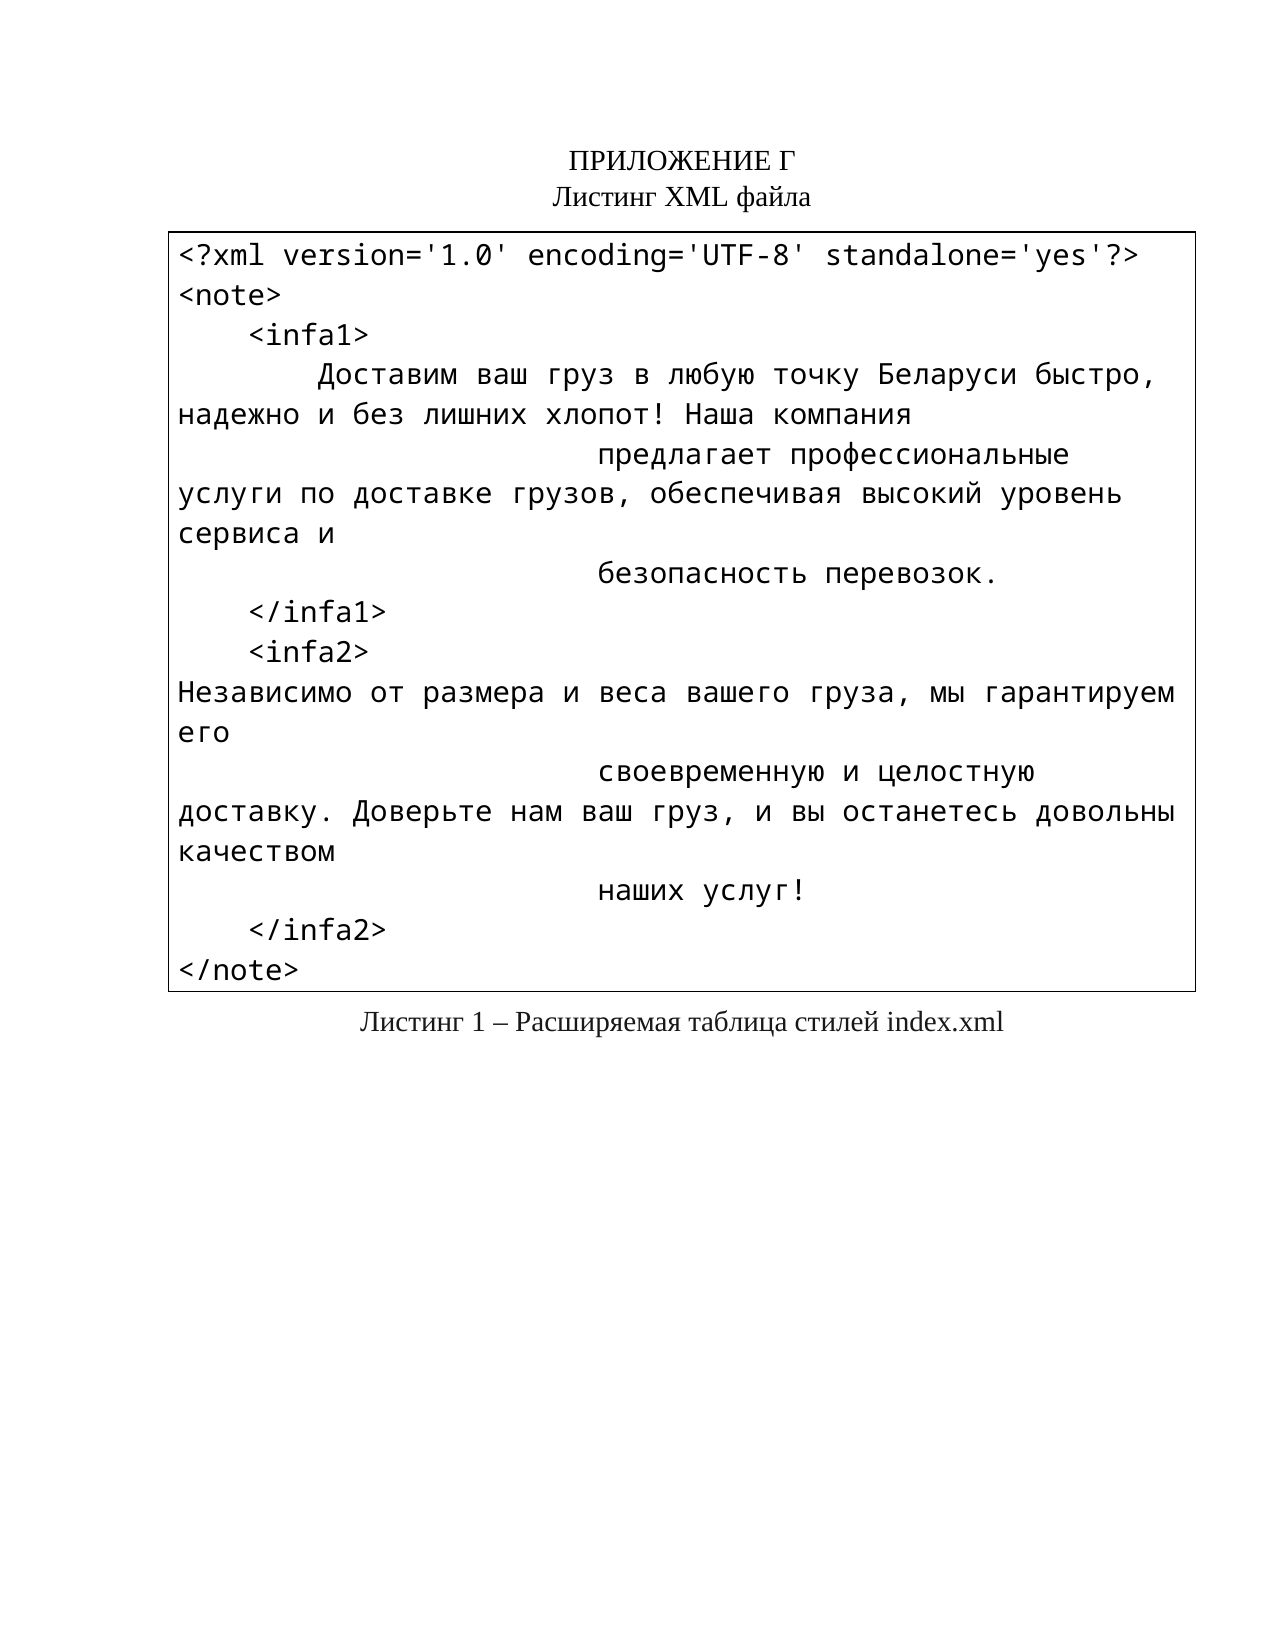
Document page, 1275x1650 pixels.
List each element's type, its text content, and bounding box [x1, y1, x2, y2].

text Листинг 1 – Расширяемая таблица стилей index.xml [177, 1004, 1186, 1038]
text <?xml version='1.0' encoding='UTF-8' standalone='yes'?> [169, 233, 1195, 274]
text безопасность перевозок. [177, 552, 1186, 592]
text <note> [177, 274, 1186, 314]
text </note> [169, 946, 1195, 991]
text </infa1> [177, 592, 1186, 631]
text предлагает профессиональные услуги по доставке грузов, обеспечивая высокий уровень сервиса и [177, 433, 1186, 552]
text </infa2> [177, 909, 1186, 946]
text Доставим ваш груз в любую точку Беларуси быстро, надежно и без лишних хлопот! Наша компания [177, 354, 1186, 433]
text Листинг XML файла [177, 179, 1186, 212]
text наших услуг! [177, 869, 1186, 909]
subtitle ПРИЛОЖЕНИЕ Г [177, 143, 1186, 177]
text <infa1> [177, 314, 1186, 354]
text своевременную и целостную доставку. Доверьте нам ваш груз, и вы останетесь довольны качеством [177, 751, 1186, 869]
text <infa2> [177, 631, 1186, 671]
text Независимо от размера и веса вашего груза, мы гарантируем его [177, 671, 1186, 751]
